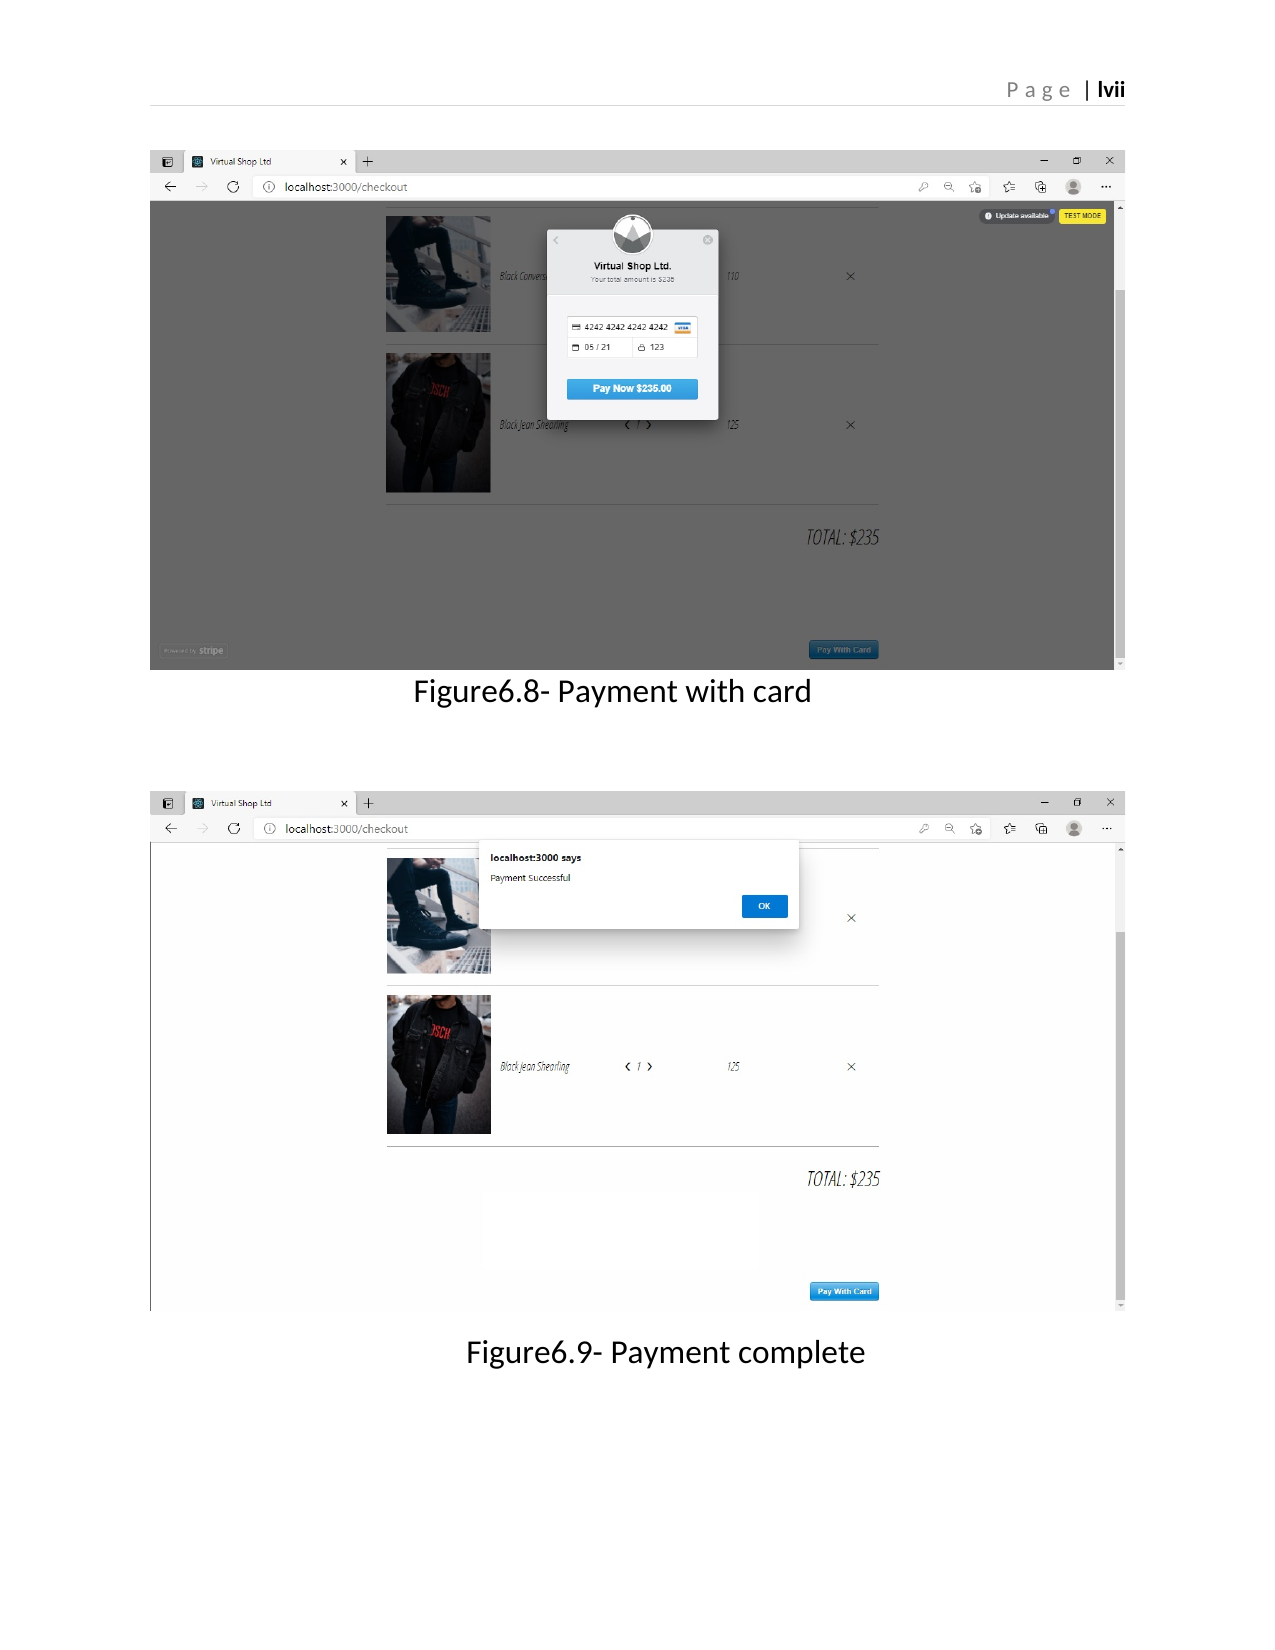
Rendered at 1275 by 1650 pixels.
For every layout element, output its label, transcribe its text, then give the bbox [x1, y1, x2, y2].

picture [150, 150, 1125, 670]
text Figure6.9- Payment complete [150, 1311, 1125, 1372]
picture [150, 791, 1125, 1311]
text Figure6.8- Payment with card [150, 670, 1125, 710]
